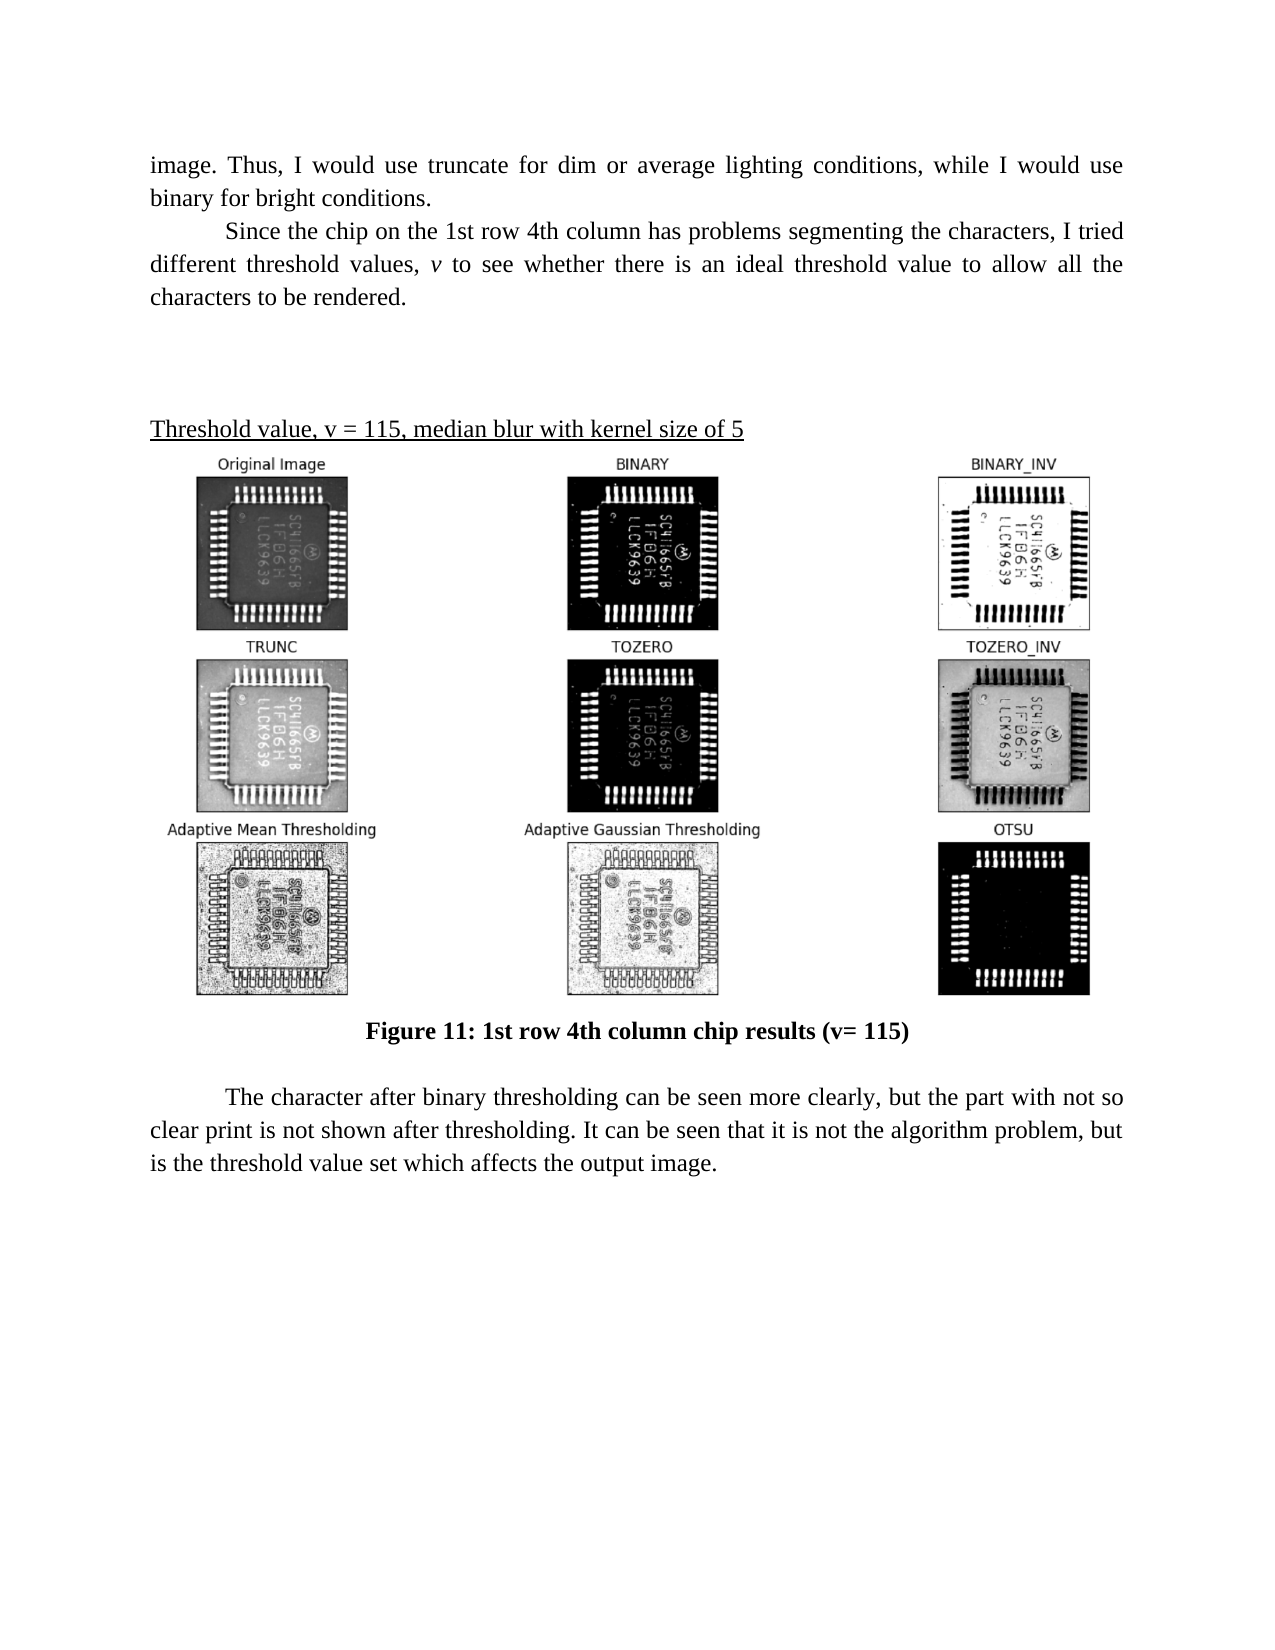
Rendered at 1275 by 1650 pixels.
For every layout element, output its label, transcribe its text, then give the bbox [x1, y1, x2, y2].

text Figure 11: 1st row 4th column chip results (v= 115) [150, 1016, 1125, 1045]
picture [150, 447, 1125, 1012]
text The character after binary thresholding can be seen more clearly, but the part with not so clear print is not shown after thresholding. It can be seen that it is not the algorithm problem, but is the threshold value set which affects the output image. [150, 1082, 1125, 1177]
text Since the chip on the 1st row 4th column has problems segmenting the characters, I tried different threshold values, v to see whether there is an ideal threshold value to allow all the characters to be rendered. [150, 216, 1125, 311]
text Threshold value, v = 115, median blur with kernel size of 5 [150, 414, 1125, 443]
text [150, 150, 1125, 212]
